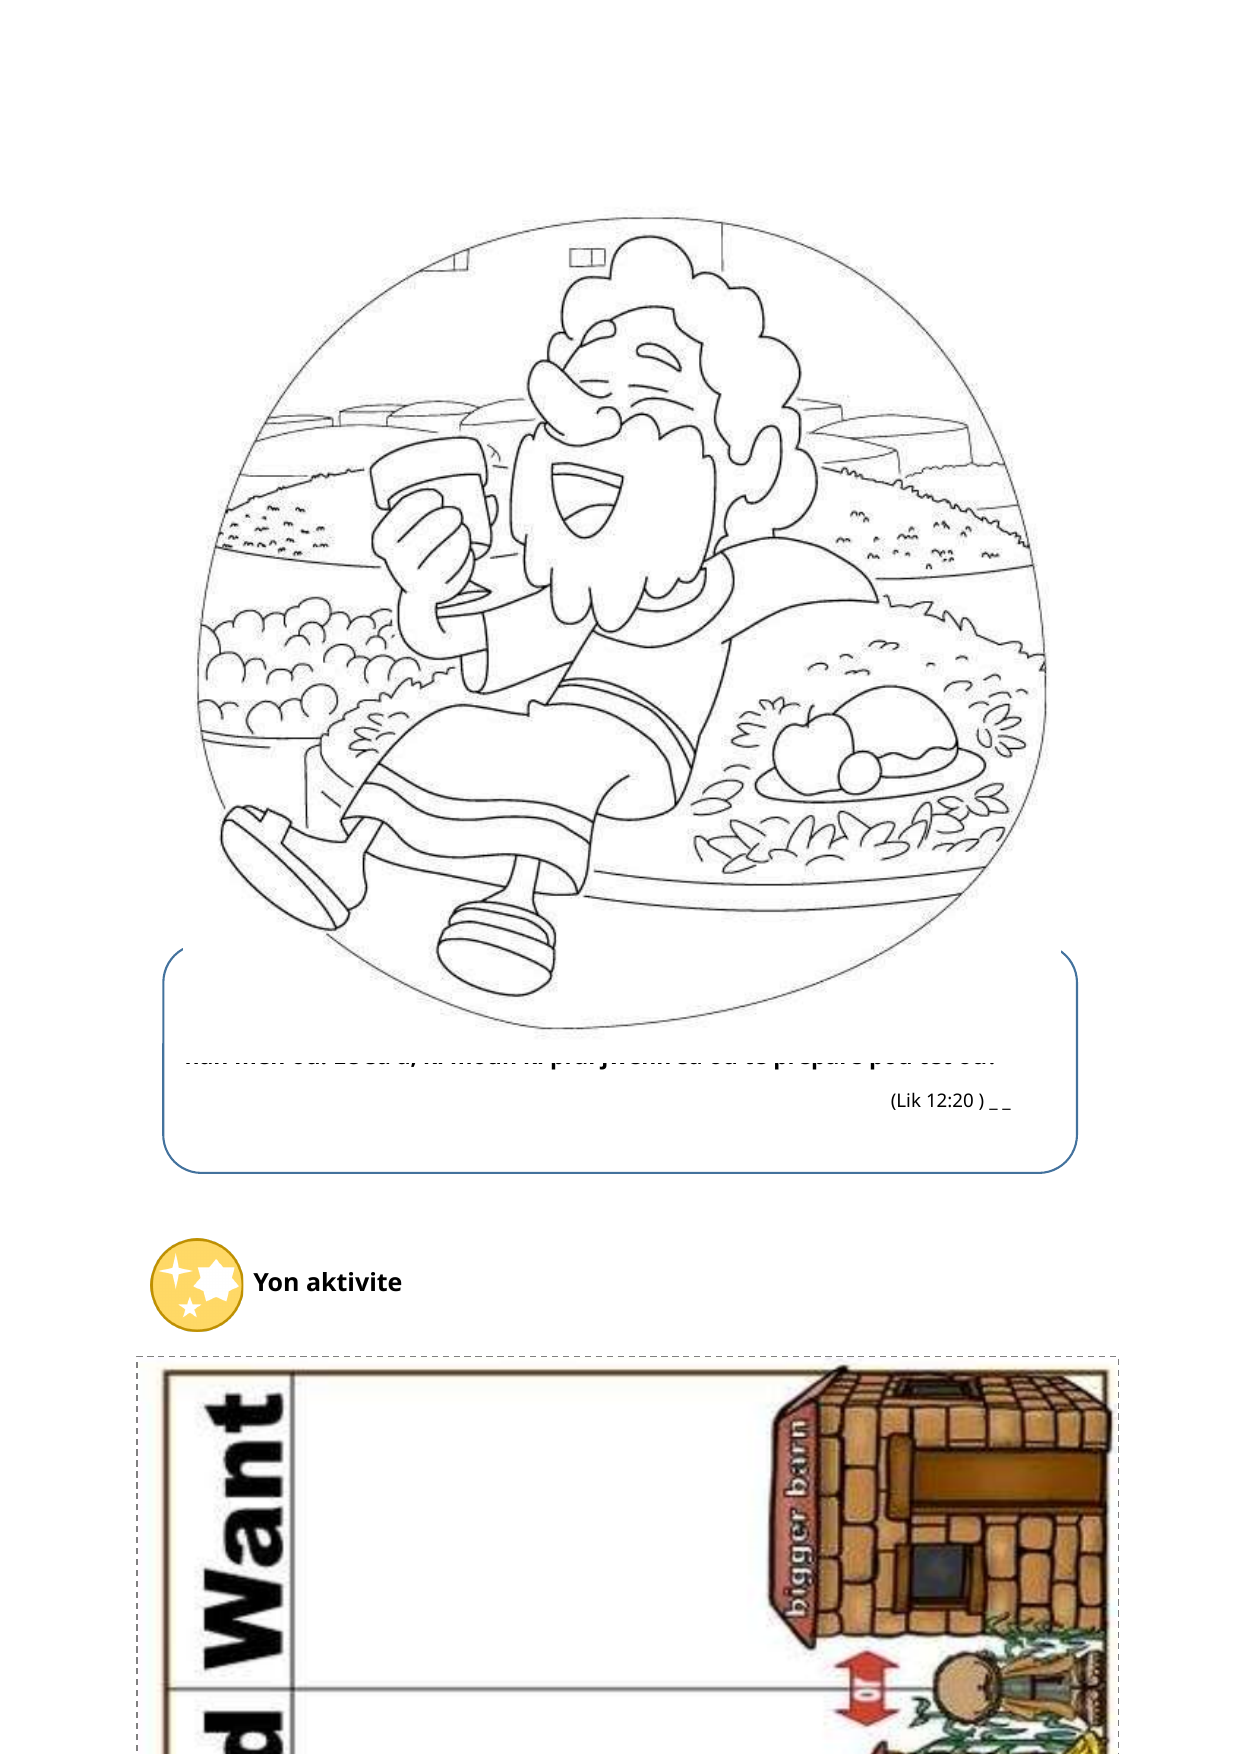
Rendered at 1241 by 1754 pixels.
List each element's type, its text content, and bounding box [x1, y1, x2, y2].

text (Lik 12:20 ) _ _ [150, 1088, 1090, 1113]
text Yon aktivite [244, 1264, 1090, 1298]
text nan men ou. Lè sa a, ki moun ki pral jwenn sa ou te prepare pou tèt ou?' [150, 1040, 1090, 1071]
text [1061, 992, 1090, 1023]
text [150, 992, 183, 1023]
picture [139, 1357, 1118, 1754]
picture [183, 184, 1061, 1063]
picture [150, 1238, 244, 1332]
